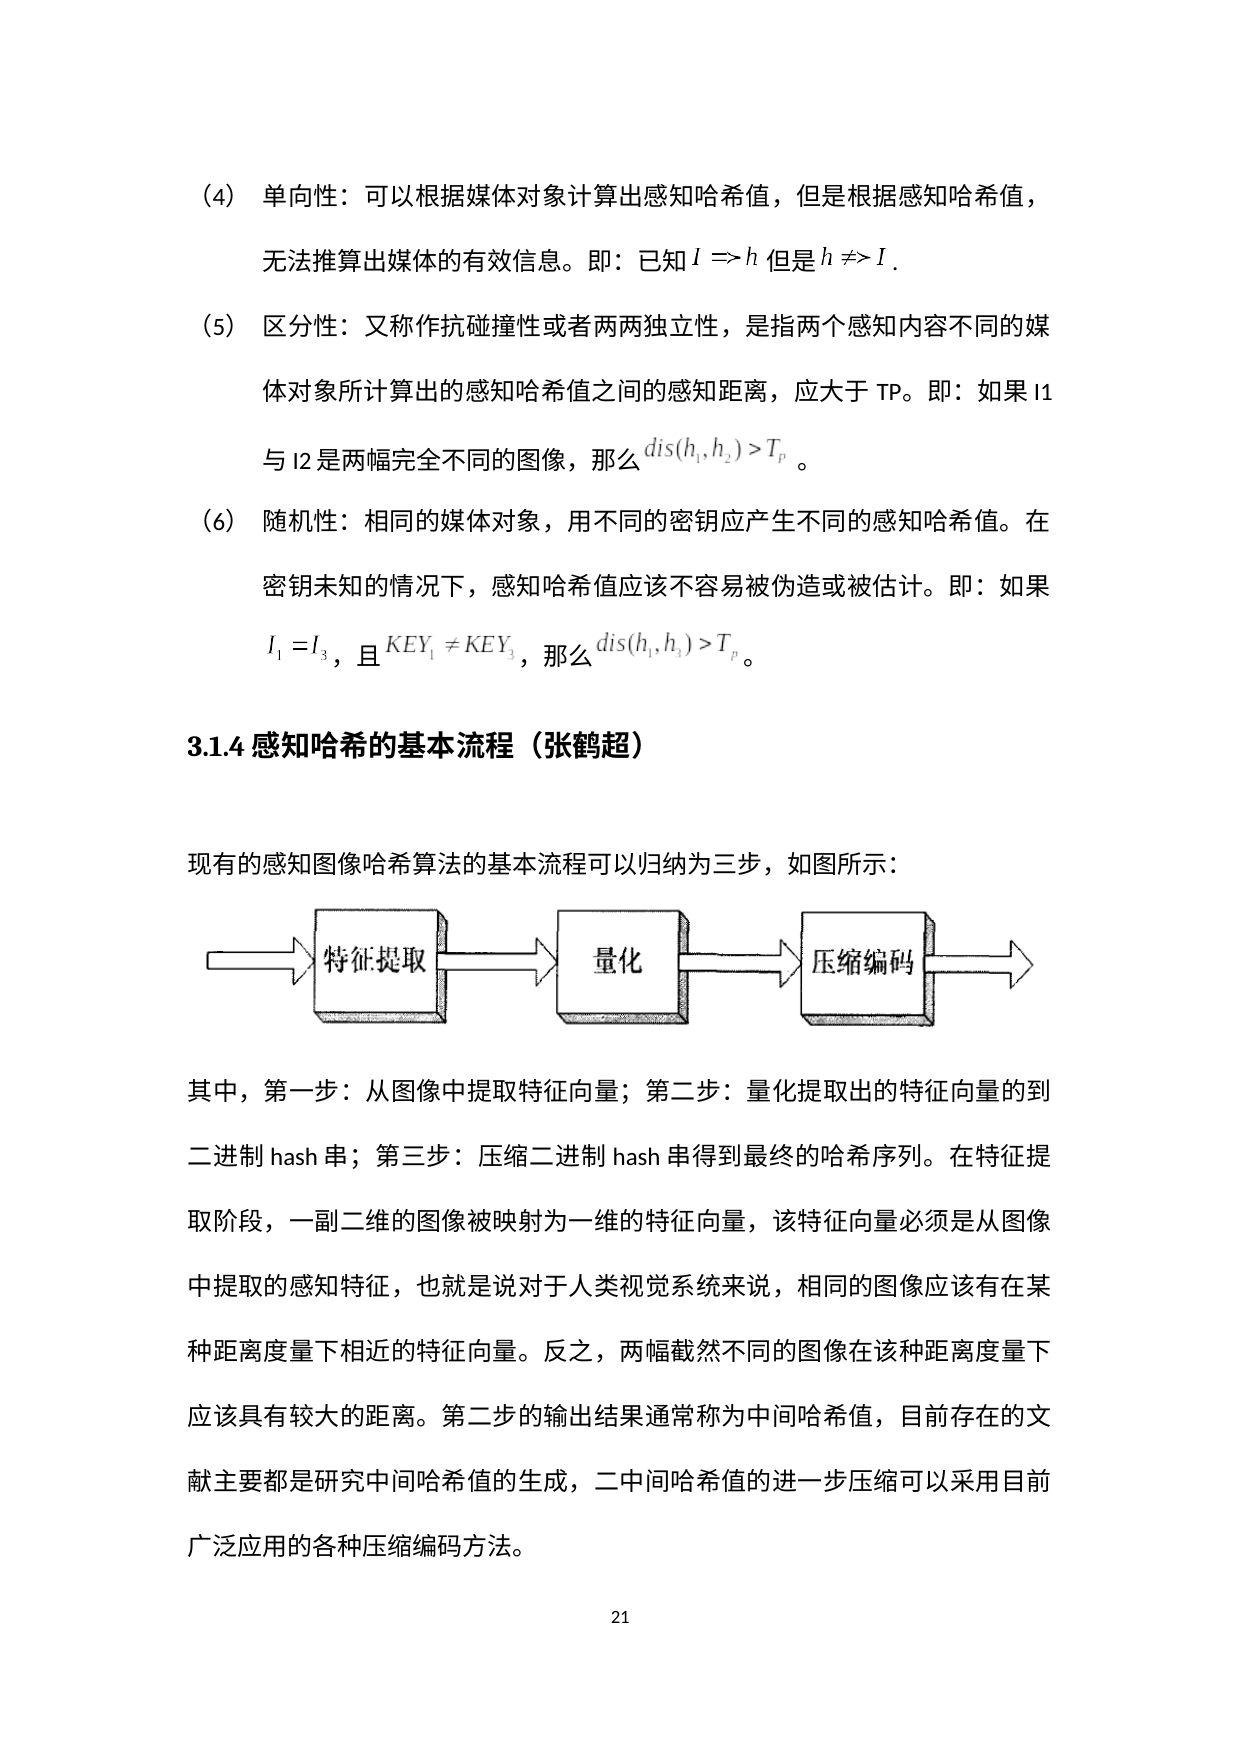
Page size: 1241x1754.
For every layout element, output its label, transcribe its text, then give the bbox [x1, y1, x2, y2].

list 单向性：可以根据媒体对象计算出感知哈希值，但是根据感知哈希值，无法推算出媒体的有效信息。即：已知 但是. [187, 162, 1053, 292]
subtitle 3.1.4 感知哈希的基本流程（张鹤超） [187, 711, 1053, 776]
text 其中，第一步：从图像中提取特征向量；第二步：量化提取出的特征向量的到二进制hash串；第三步：压缩二进制hash串得到最终的哈希序列。在特征提取阶段，一副二维的图像被映射为一维的特征向量，该特征向量必须是从图像中提取的感知特征，也就是说对于人类视觉系统来说，相同的图像应该有在某种距离度量下相近的特征向量。反之，两幅截然不同的图像在该种距离度量下应该具有较大的距离。第二步的输出结果通常称为中间哈希值，目前存在的文献主要都是研究中间哈希值的生成，二中间哈希值的进一步压缩可以采用目前广泛应用的各种压缩编码方法。 [187, 1057, 1053, 1577]
text 现有的感知图像哈希算法的基本流程可以归纳为三步，如图所示： [187, 830, 1053, 895]
list 随机性：相同的媒体对象，用不同的密钥应产生不同的感知哈希值。在密钥未知的情况下，感知哈希值应该不容易被伪造或被估计。即：如果，且，那么。 [187, 487, 1053, 682]
list 区分性：又称作抗碰撞性或者两两独立性，是指两个感知内容不同的媒体对象所计算出的感知哈希值之间的感知距离，应大于TP。即：如果I1与I2是两幅完全不同的图像，那么 。 [187, 292, 1053, 487]
picture [187, 895, 1053, 1035]
